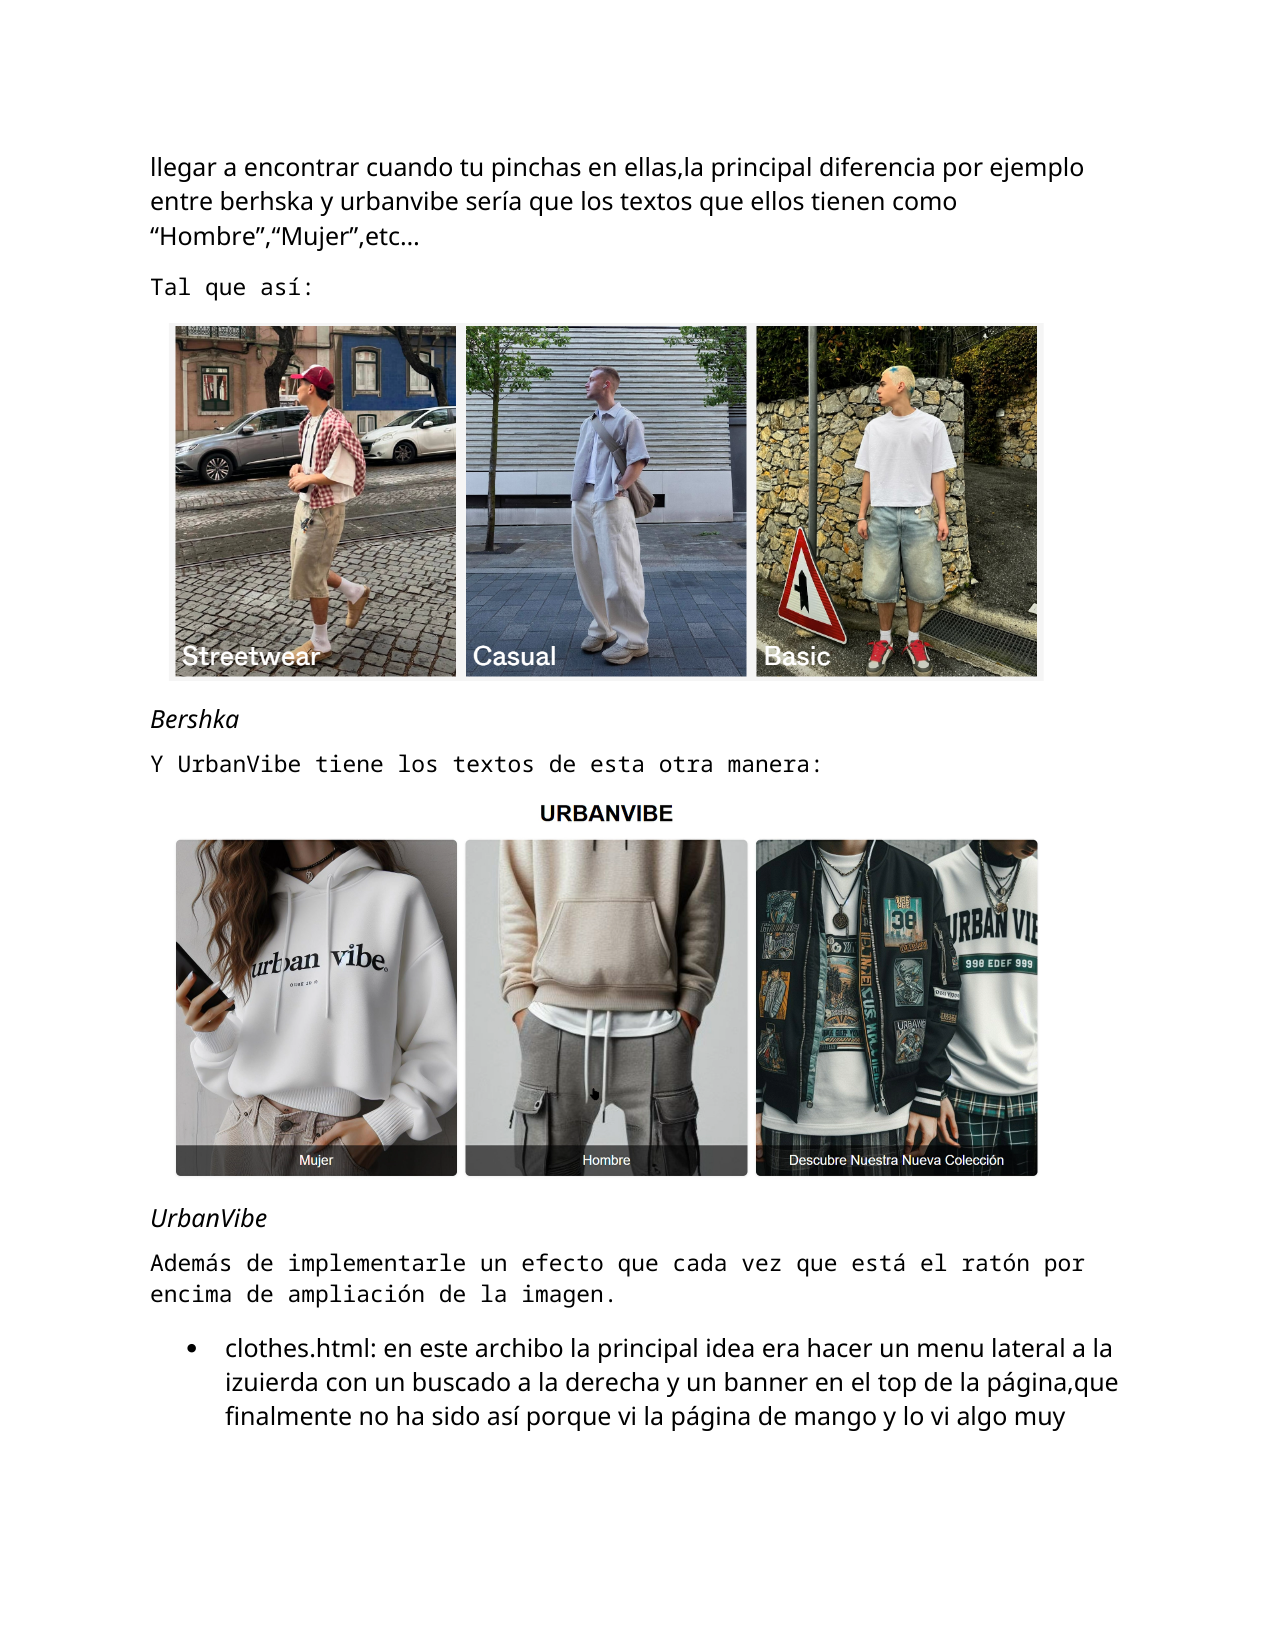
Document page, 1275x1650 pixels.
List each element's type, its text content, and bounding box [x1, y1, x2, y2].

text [150, 150, 1125, 252]
picture [168, 800, 1044, 1180]
text Además de implementarle un efecto que cada vez que está el ratón por encima de ampliación de la imagen. [150, 1247, 1125, 1309]
picture [168, 323, 1044, 681]
text Tal que así: [150, 271, 1125, 302]
text Bershka [150, 702, 1125, 736]
text UrbanVibe [150, 1201, 1125, 1234]
text Y UrbanVibe tiene los textos de esta otra manera: [150, 748, 1125, 780]
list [187, 1330, 1125, 1433]
